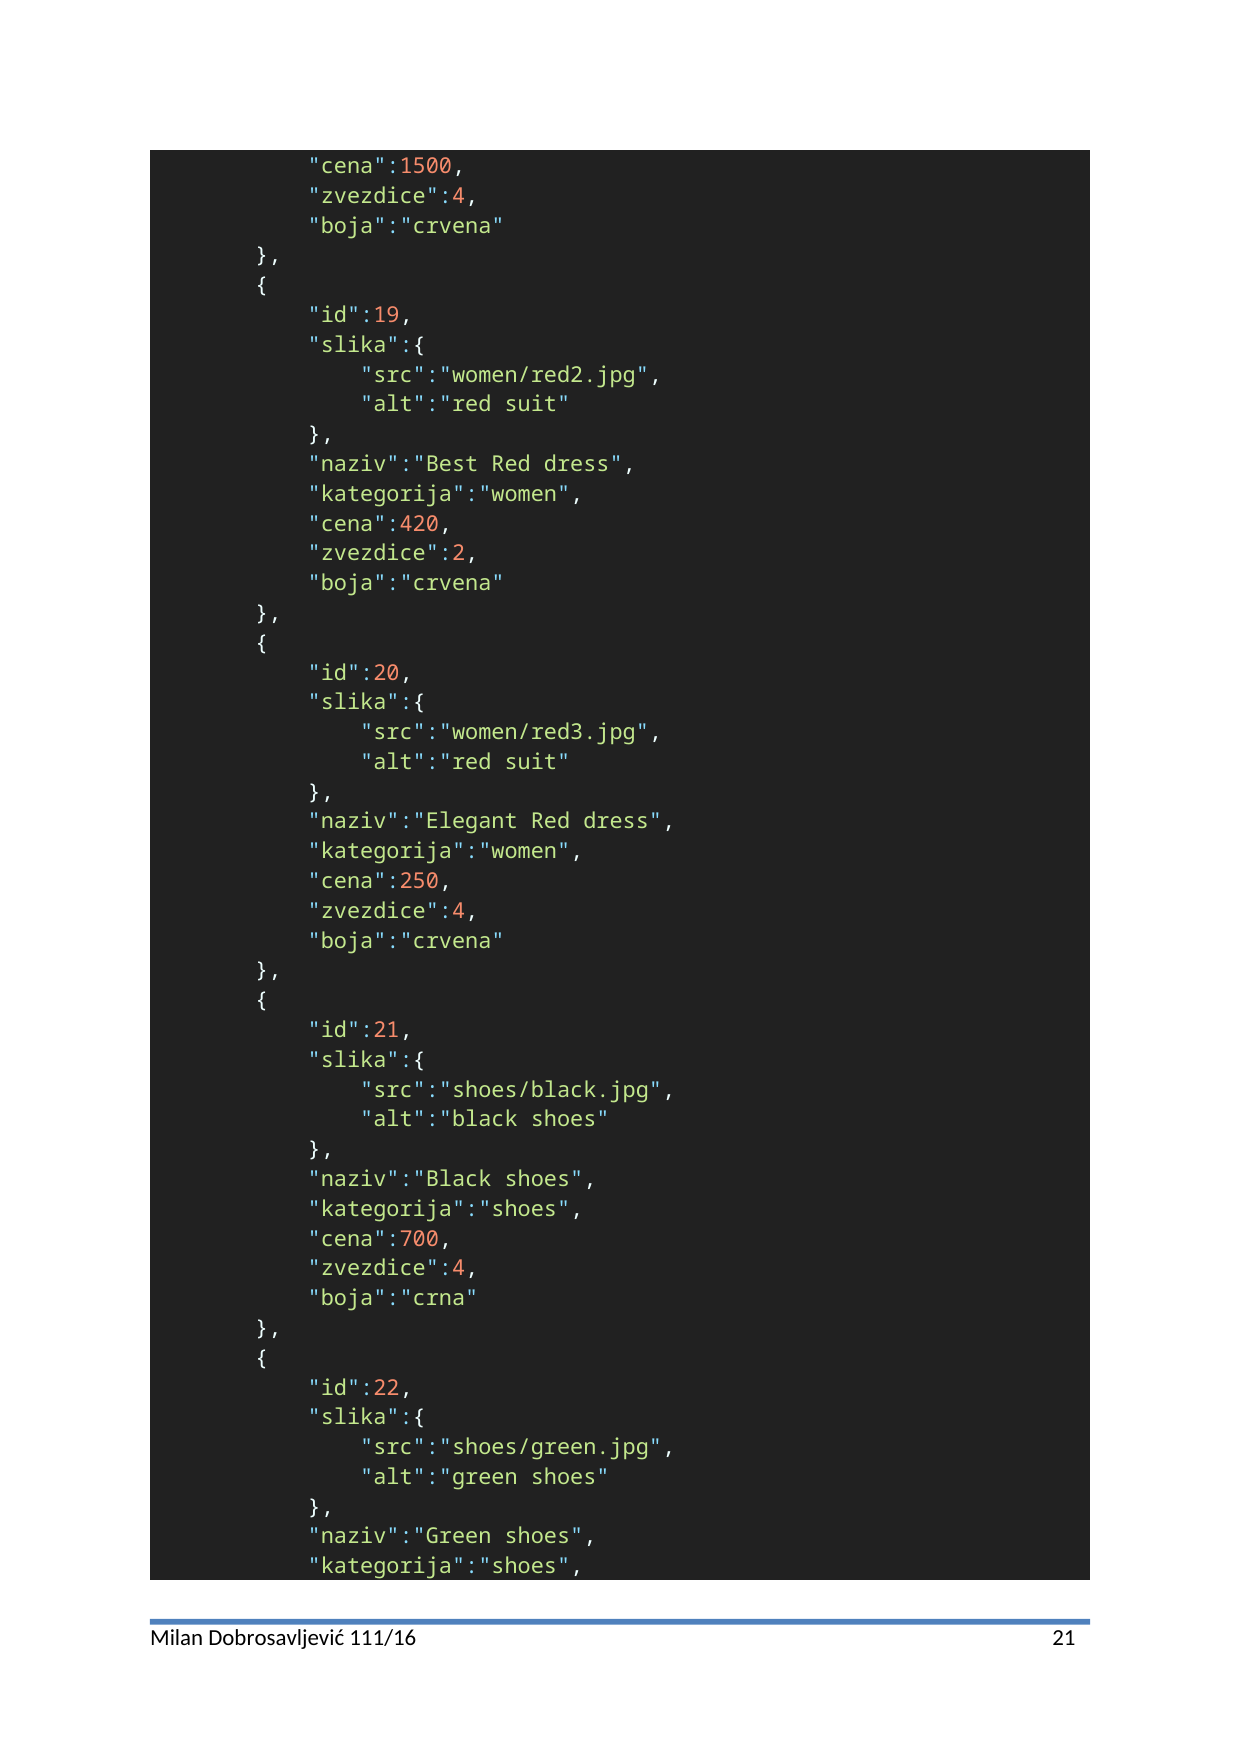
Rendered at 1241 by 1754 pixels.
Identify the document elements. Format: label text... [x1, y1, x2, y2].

text }, [150, 954, 1090, 984]
text "zvezdice":2, [150, 537, 1090, 567]
text "slika":{ [150, 329, 1090, 358]
text }, [150, 1312, 1090, 1342]
text }, [150, 239, 1090, 269]
text "cena":700, [150, 1222, 1090, 1252]
text "id":22, [150, 1371, 1090, 1401]
text { [150, 627, 1090, 656]
text "kategorija":"women", [150, 835, 1090, 865]
text }, [150, 1133, 1090, 1163]
text "id":19, [150, 299, 1090, 329]
text "alt":"red suit" [150, 388, 1090, 418]
text "alt":"black shoes" [150, 1103, 1090, 1133]
text "alt":"green shoes" [150, 1461, 1090, 1491]
text "id":21, [150, 1014, 1090, 1044]
text "kategorija":"shoes", [150, 1550, 1090, 1580]
text { [150, 1342, 1090, 1371]
text "boja":"crvena" [150, 567, 1090, 597]
text "cena":1500, [150, 150, 1090, 180]
text "naziv":"Black shoes", [150, 1163, 1090, 1193]
text "boja":"crna" [150, 1282, 1090, 1312]
text "kategorija":"shoes", [150, 1193, 1090, 1222]
text "zvezdice":4, [150, 1252, 1090, 1282]
text "slika":{ [150, 1401, 1090, 1431]
text "slika":{ [150, 686, 1090, 716]
text "boja":"crvena" [150, 924, 1090, 954]
text "id":20, [150, 656, 1090, 686]
text "kategorija":"women", [150, 478, 1090, 507]
text "naziv":"Best Red dress", [150, 448, 1090, 478]
text "src":"shoes/green.jpg", [150, 1431, 1090, 1461]
text }, [150, 418, 1090, 448]
text "src":"shoes/black.jpg", [150, 1073, 1090, 1103]
text { [150, 984, 1090, 1014]
text "src":"women/red3.jpg", [150, 716, 1090, 746]
text "cena":420, [150, 507, 1090, 537]
text "alt":"red suit" [150, 746, 1090, 776]
text { [150, 269, 1090, 299]
text "src":"women/red2.jpg", [150, 358, 1090, 388]
text "boja":"crvena" [150, 209, 1090, 239]
text "cena":250, [150, 865, 1090, 895]
text "zvezdice":4, [150, 895, 1090, 924]
text "slika":{ [150, 1044, 1090, 1073]
text }, [150, 597, 1090, 627]
text }, [150, 776, 1090, 805]
text "naziv":"Green shoes", [150, 1520, 1090, 1550]
text }, [150, 1491, 1090, 1520]
text "naziv":"Elegant Red dress", [150, 805, 1090, 835]
text "zvezdice":4, [150, 180, 1090, 209]
